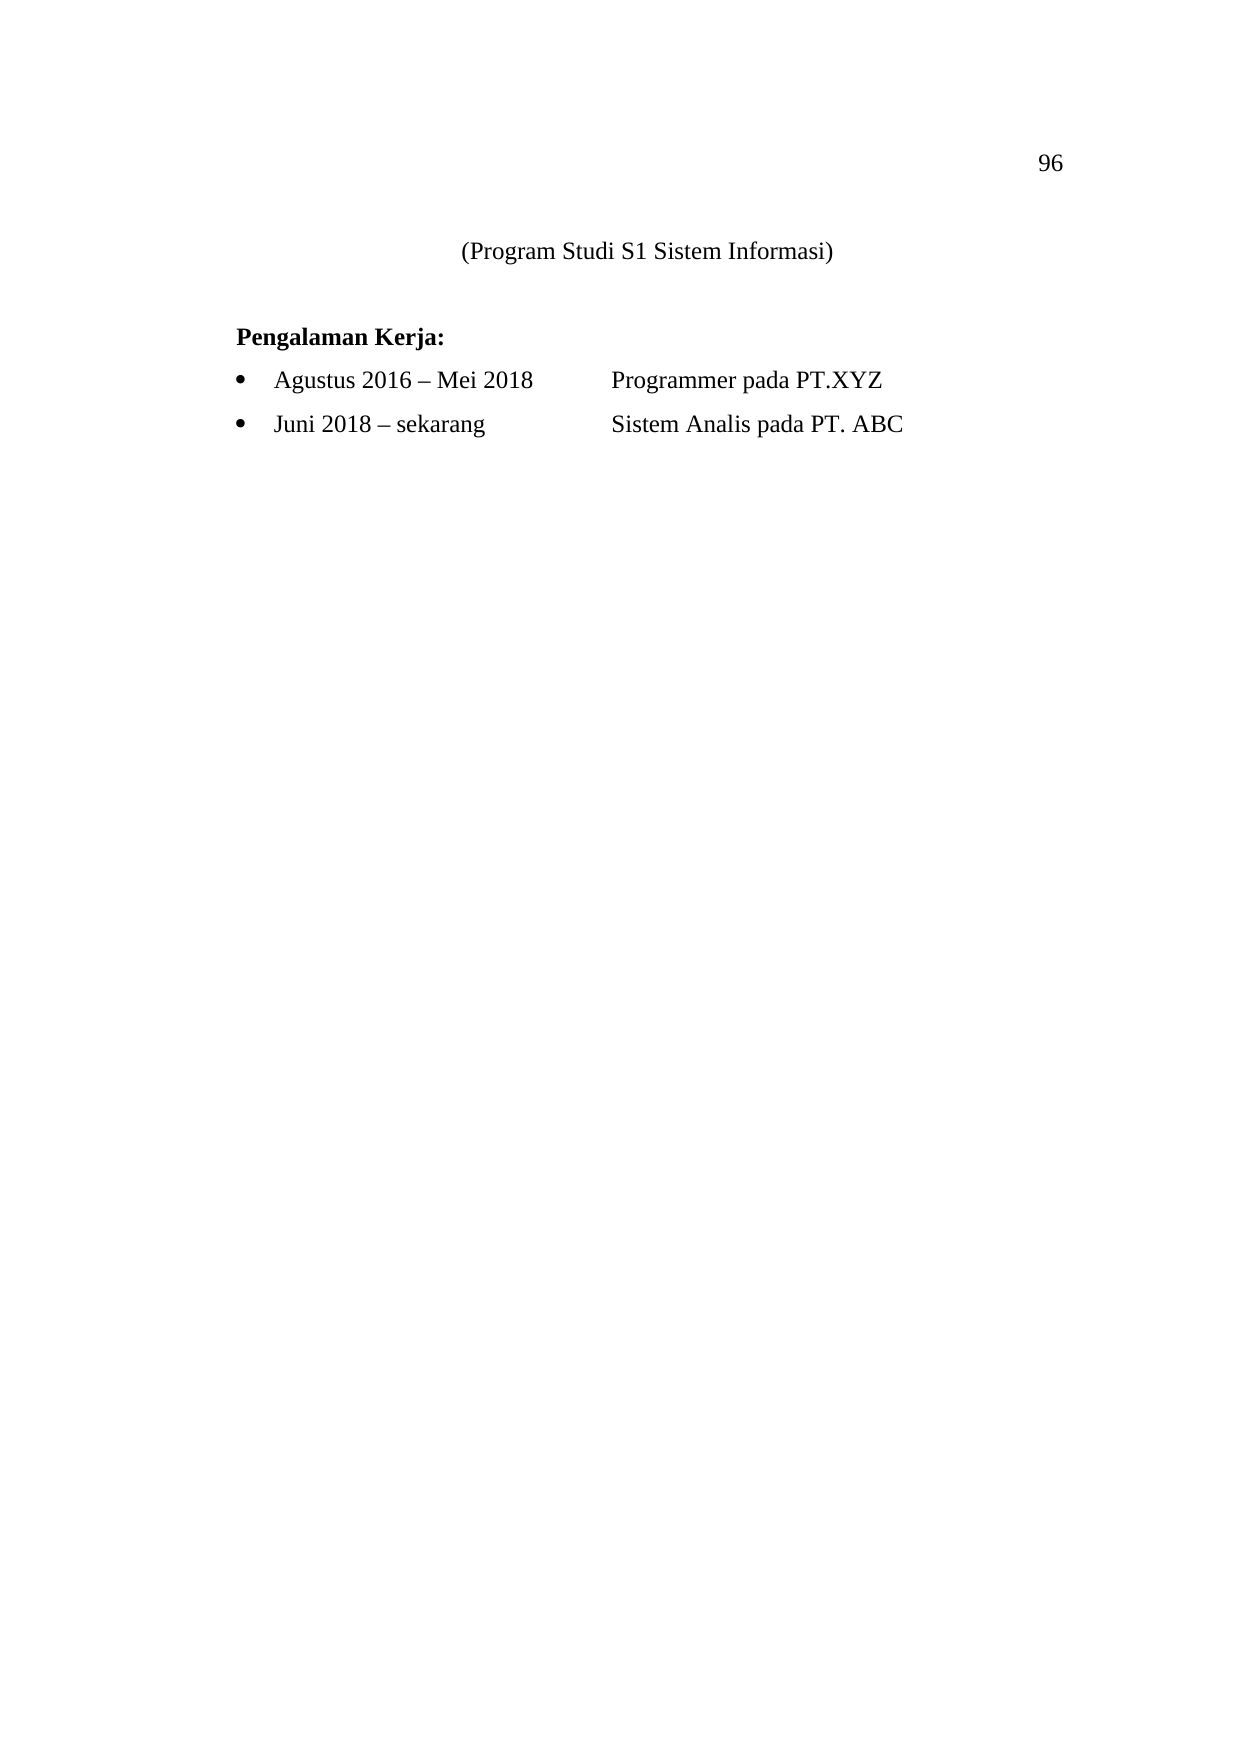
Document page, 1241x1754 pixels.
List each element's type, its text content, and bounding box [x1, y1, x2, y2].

text (Program Studi S1 Sistem Informasi) [461, 236, 1063, 265]
list Agustus 2016 – Mei 2018 Programmer pada PT.XYZ [236, 366, 1063, 394]
list Juni 2018 – sekarang Sistem Analis pada PT. ABC [236, 409, 1063, 437]
text Pengalaman Kerja: [236, 322, 1063, 351]
